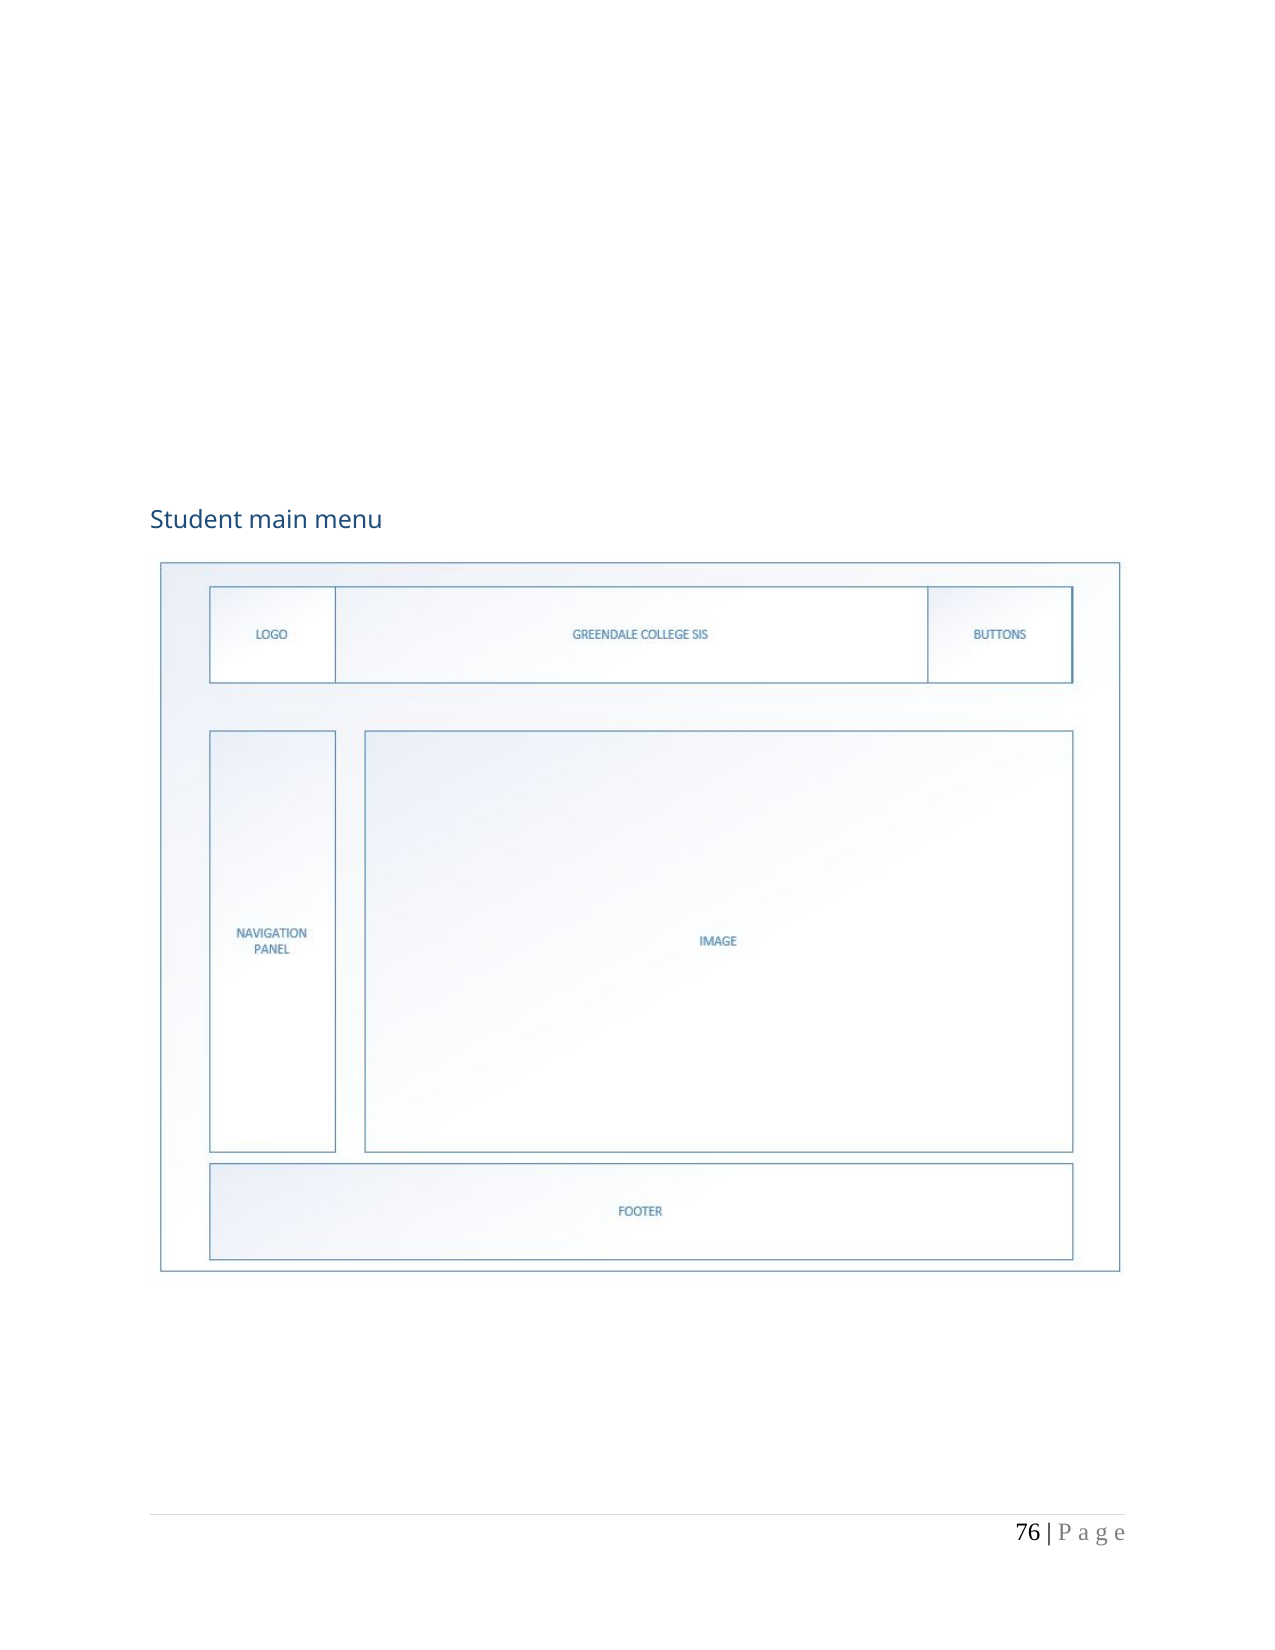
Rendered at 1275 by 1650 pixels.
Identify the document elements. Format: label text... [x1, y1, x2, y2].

subtitle Student main menu [150, 502, 1125, 536]
picture [150, 552, 1126, 1281]
